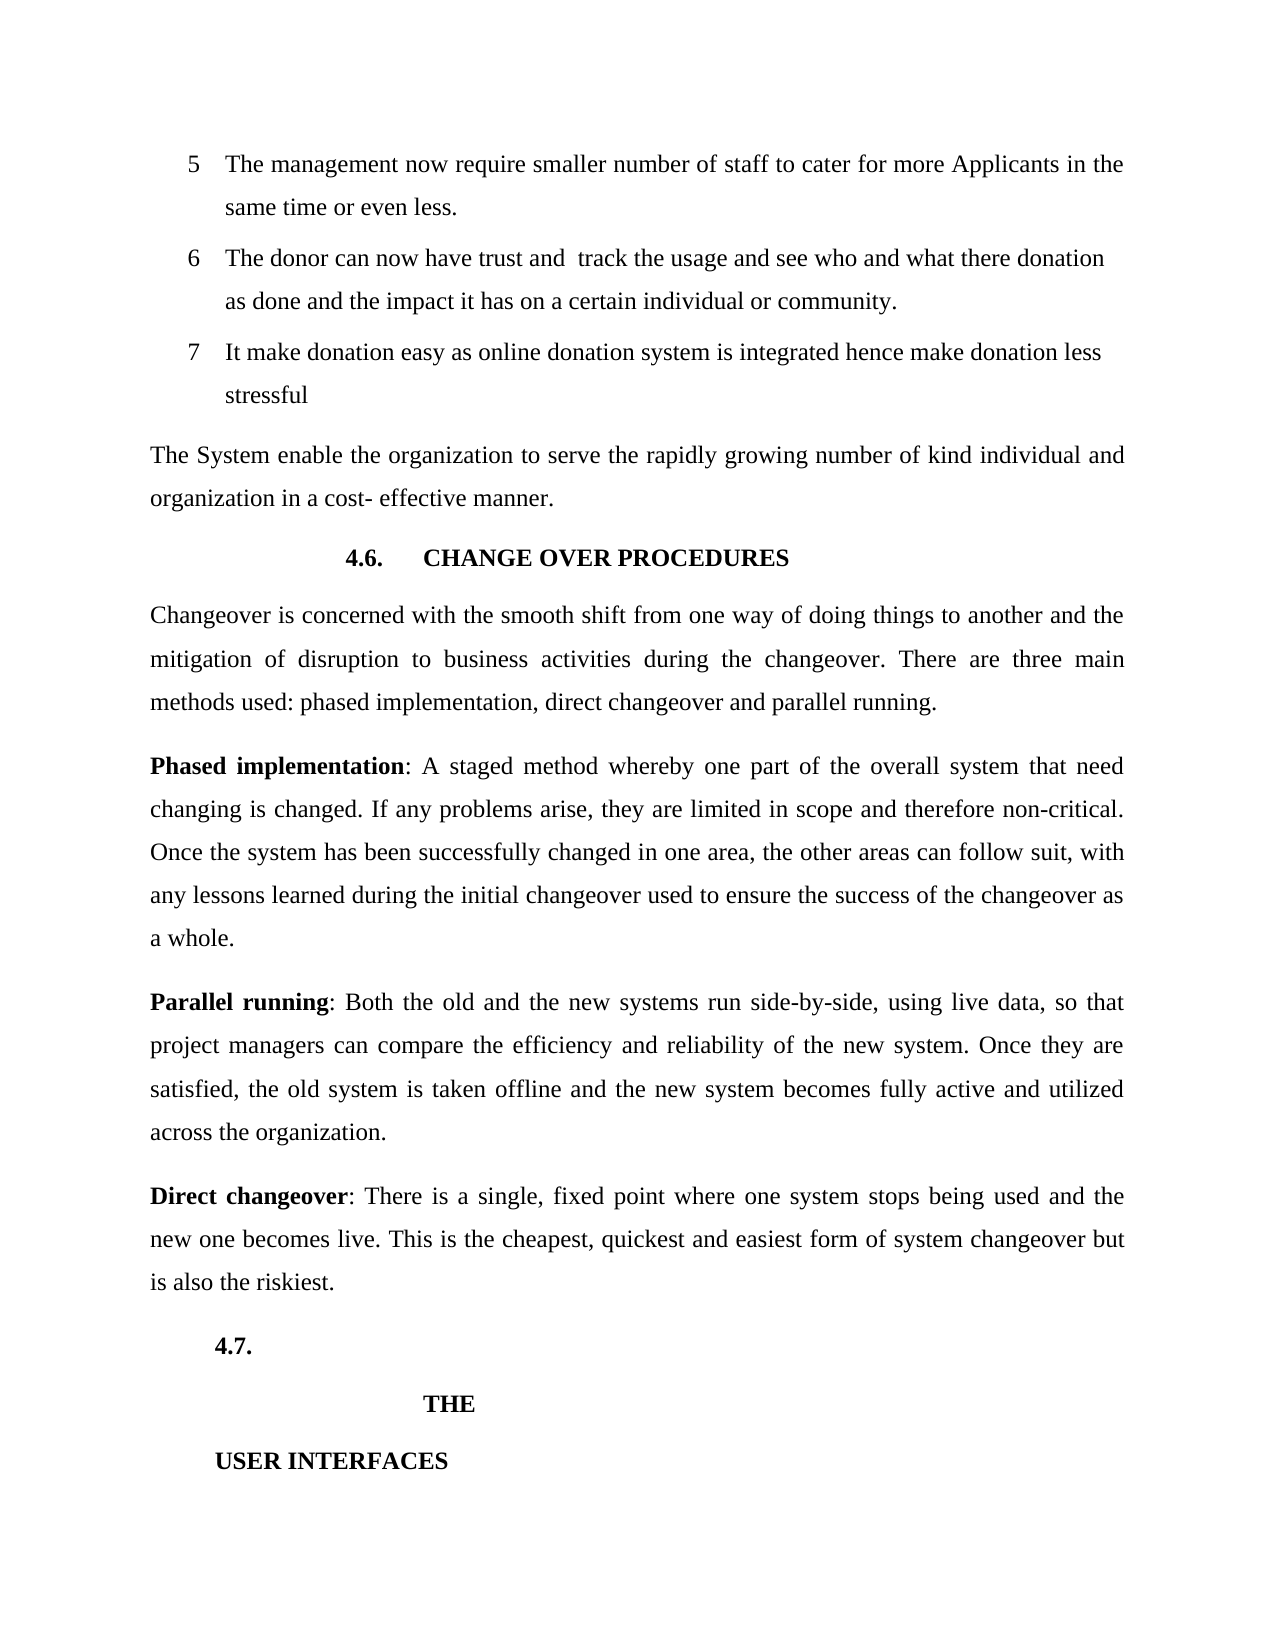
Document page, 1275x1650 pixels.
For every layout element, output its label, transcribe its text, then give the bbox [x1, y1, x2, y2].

text Changeover is concerned with the smooth shift from one way of doing things to another and the mitigation of disruption to business activities during the changeover. There are three main methods used: phased implementation, direct changeover and parallel running. [150, 601, 1125, 716]
list It make donation easy as online donation system is integrated hence make donation less stressful [187, 337, 1125, 409]
subtitle 4.6. CHANGE OVER PROCEDURES [345, 543, 1158, 572]
list The management now require smaller number of staff to cater for more Applicants in the same time or even less. [187, 149, 1125, 221]
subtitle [214, 1331, 481, 1475]
list The donor can now have trust and track the usage and see who and what there donation as done and the impact it has on a certain individual or community. [187, 243, 1125, 315]
text Parallel running: Both the old and the new systems run side-by-side, using live data, so that project managers can compare the efficiency and reliability of the new system. Once they are satisfied, the old system is taken offline and the new system becomes fully active and utilized across the organization. [150, 987, 1125, 1146]
text Direct changeover: There is a single, fixed point where one system stops being used and the new one becomes live. This is the cheapest, quickest and easiest form of system changeover but is also the riskiest. [150, 1181, 1125, 1296]
text The System enable the organization to serve the rapidly growing number of kind individual and organization in a cost- effective manner. [150, 440, 1126, 512]
text Phased implementation: A staged method whereby one part of the overall system that need changing is changed. If any problems arise, they are limited in scope and therefore non-critical. Once the system has been successfully changed in one area, the other areas can follow suit, with any lessons learned during the initial changeover used to ensure the success of the changeover as a whole. [150, 751, 1125, 952]
